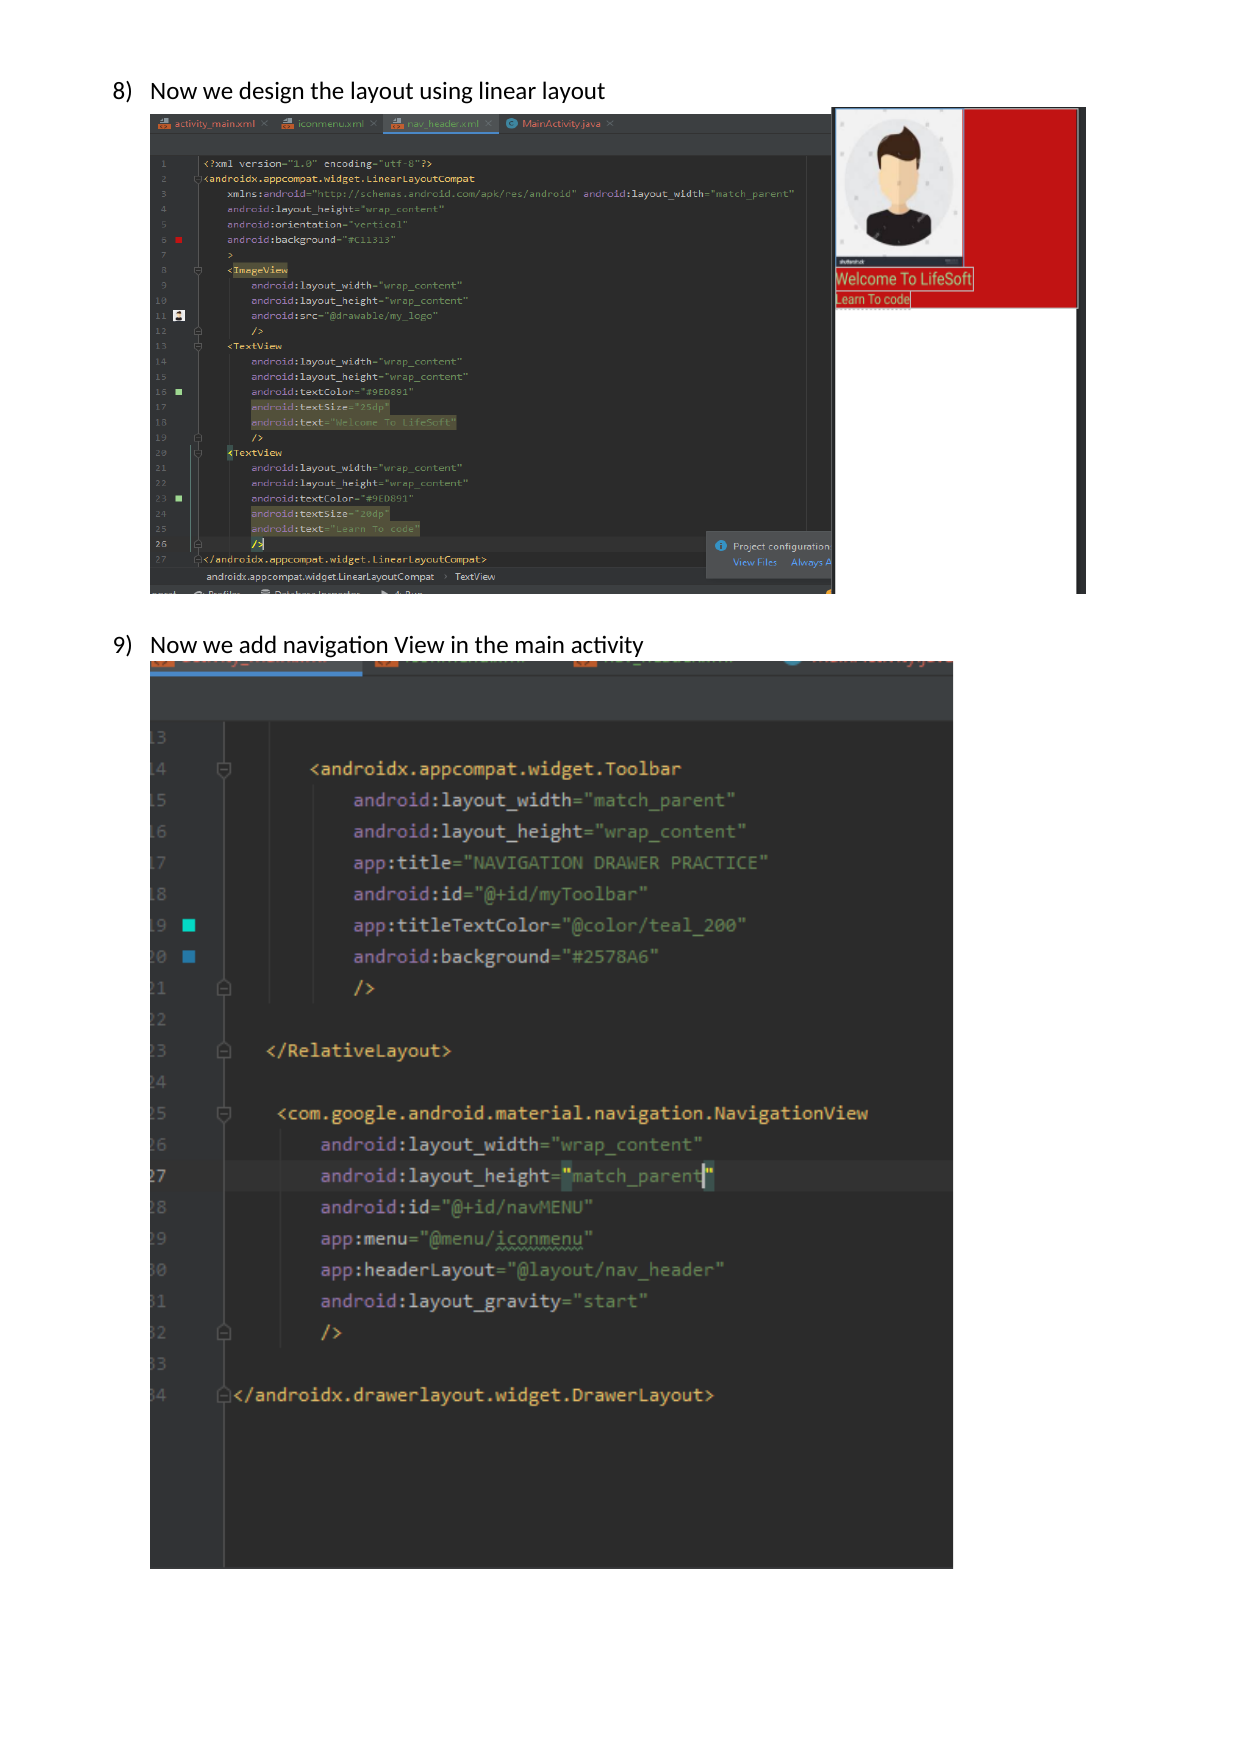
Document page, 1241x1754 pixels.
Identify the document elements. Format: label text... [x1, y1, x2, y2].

picture [150, 661, 954, 1569]
list Now we design the layout using linear layout [112, 75, 1165, 106]
list Now we add navigation View in the main activity [112, 629, 1165, 659]
picture [150, 107, 1086, 594]
